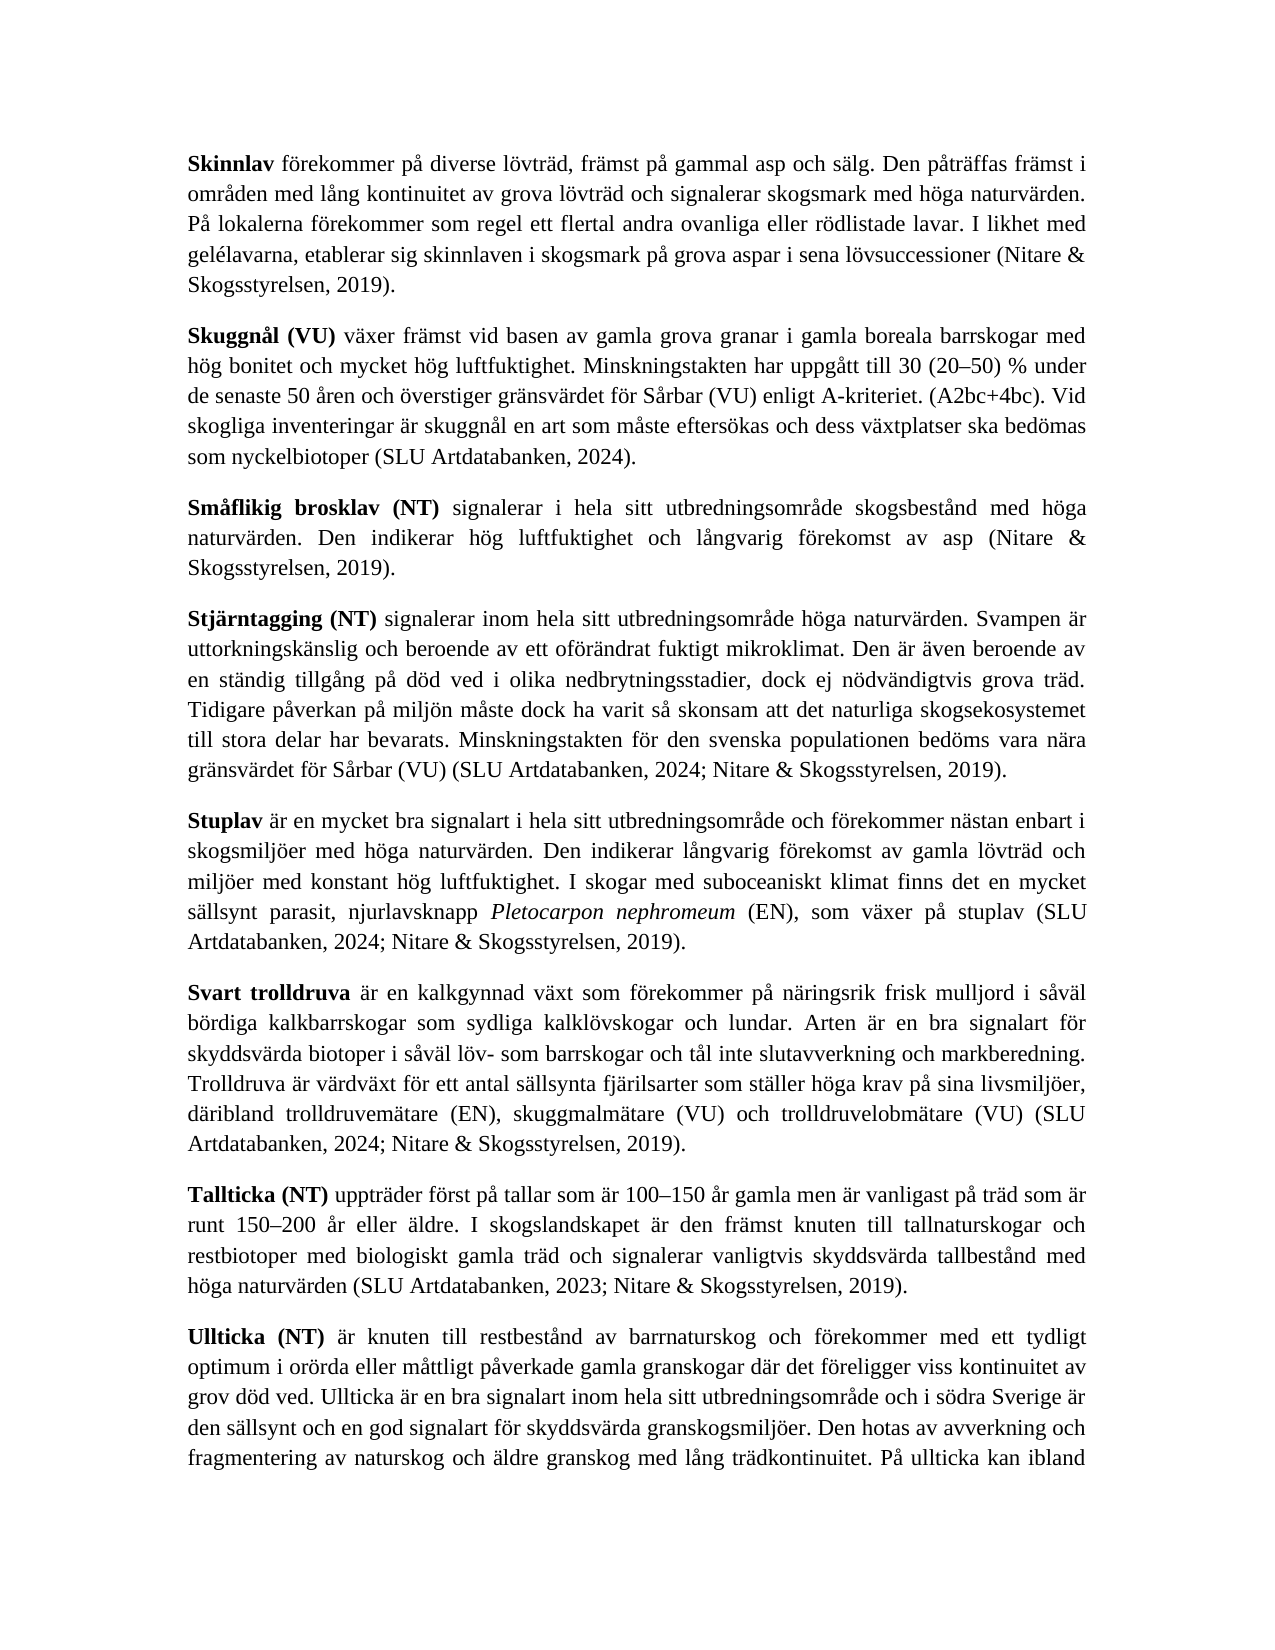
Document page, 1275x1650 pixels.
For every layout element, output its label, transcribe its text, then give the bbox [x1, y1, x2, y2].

text Skinnlav förekommer på diverse lövträd, främst på gammal asp och sälg. Den påträffas främst i områden med lång kontinuitet av grova lövträd och signalerar skogsmark med höga naturvärden. På lokalerna förekommer som regel ett flertal andra ovanliga eller rödlistade lavar. I likhet med gelélavarna, etablerar sig skinnlaven i skogsmark på grova aspar i sena lövsuccessioner (Nitare & Skogsstyrelsen, 2019). [187, 150, 1087, 297]
text Stuplav är en mycket bra signalart i hela sitt utbredningsområde och förekommer nästan enbart i skogsmiljöer med höga naturvärden. Den indikerar långvarig förekomst av gamla lövträd och miljöer med konstant hög luftfuktighet. I skogar med suboceaniskt klimat finns det en mycket sällsynt parasit, njurlavsknapp Pletocarpon nephromeum (EN), som växer på stuplav (SLU Artdatabanken, 2024; Nitare & Skogsstyrelsen, 2019). [187, 807, 1087, 954]
text Stjärntagging (NT) signalerar inom hela sitt utbredningsområde höga naturvärden. Svampen är uttorkningskänslig och beroende av ett oförändrat fuktigt mikroklimat. Den är även beroende av en ständig tillgång på död ved i olika nedbrytningsstadier, dock ej nödvändigtvis grova träd. Tidigare påverkan på miljön måste dock ha varit så skonsam att det naturliga skogsekosystemet till stora delar har bevarats. Minskningstakten för den svenska populationen bedöms vara nära gränsvärdet för Sårbar (VU) (SLU Artdatabanken, 2024; Nitare & Skogsstyrelsen, 2019). [187, 605, 1087, 783]
text Skuggnål (VU) växer främst vid basen av gamla grova granar i gamla boreala barrskogar med hög bonitet och mycket hög luftfuktighet. Minskningstakten har uppgått till 30 (20–50) % under de senaste 50 åren och överstiger gränsvärdet för Sårbar (VU) enligt A-kriteriet. (A2bc+4bc). Vid skogliga inventeringar är skuggnål en art som måste eftersökas och dess växtplatser ska bedömas som nyckelbiotoper (SLU Artdatabanken, 2024). [187, 322, 1087, 469]
text Tallticka (NT) uppträder först på tallar som är 100–150 år gamla men är vanligast på träd som är runt 150–200 år eller äldre. I skogslandskapet är den främst knuten till tallnaturskogar och restbiotoper med biologiskt gamla träd och signalerar vanligtvis skyddsvärda tallbestånd med höga naturvärden (SLU Artdatabanken, 2023; Nitare & Skogsstyrelsen, 2019). [187, 1181, 1087, 1298]
text Svart trolldruva är en kalkgynnad växt som förekommer på näringsrik frisk mulljord i såväl bördiga kalkbarrskogar som sydliga kalklövskogar och lundar. Arten är en bra signalart för skyddsvärda biotoper i såväl löv- som barrskogar och tål inte slutavverkning och markberedning. Trolldruva är värdväxt för ett antal sällsynta fjärilsarter som ställer höga krav på sina livsmiljöer, däribland trolldruvemätare (EN), skuggmalmätare (VU) och trolldruvelobmätare (VU) (SLU Artdatabanken, 2024; Nitare & Skogsstyrelsen, 2019). [187, 979, 1087, 1157]
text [187, 1323, 1087, 1470]
text Småflikig brosklav (NT) signalerar i hela sitt utbredningsområde skogsbestånd med höga naturvärden. Den indikerar hög luftfuktighet och långvarig förekomst av asp (Nitare & Skogsstyrelsen, 2019). [187, 494, 1087, 581]
